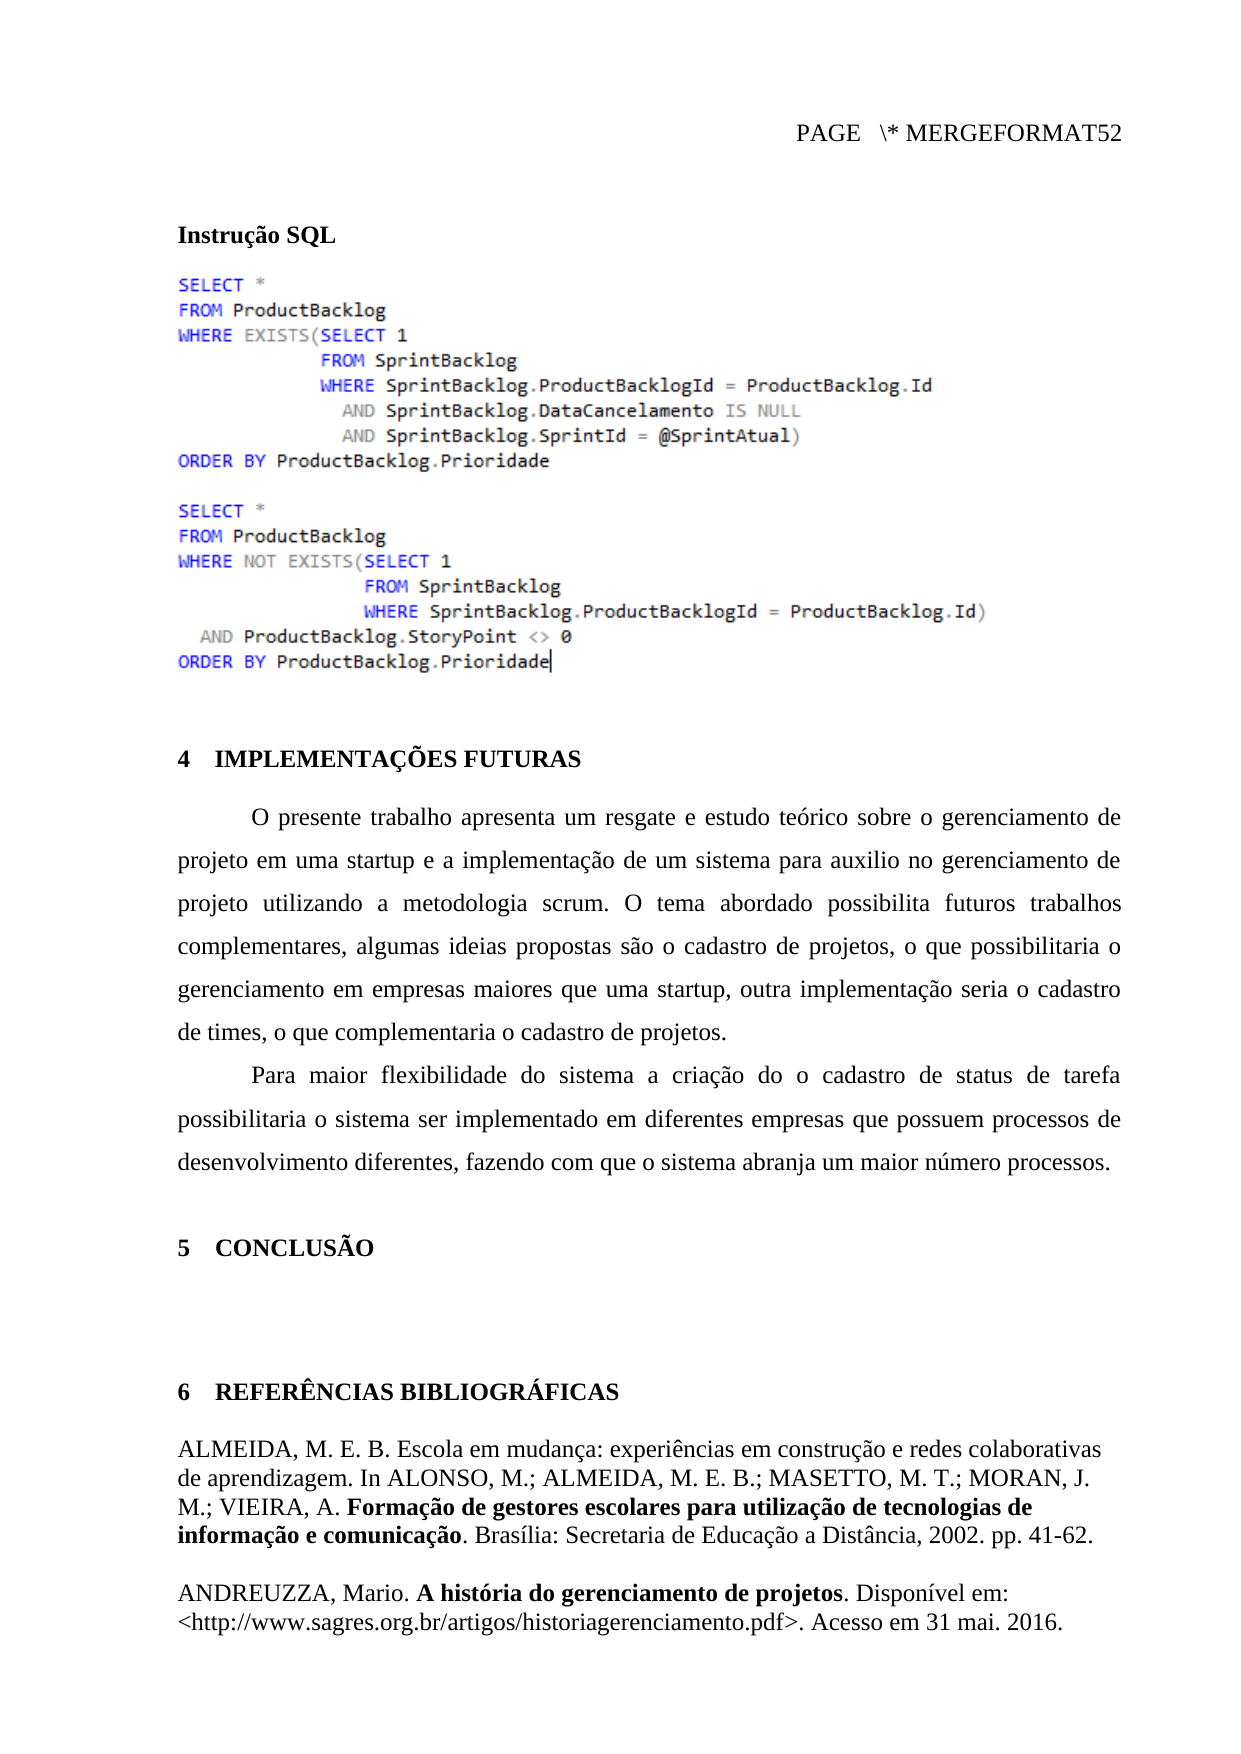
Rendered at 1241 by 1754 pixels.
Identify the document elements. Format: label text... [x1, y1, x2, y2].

text Instrução SQL [177, 220, 1122, 249]
text O presente trabalho apresenta um resgate e estudo teórico sobre o gerenciamento de projeto em uma startup e a implementação de um sistema para auxilio no gerenciamento de projeto utilizando a metodologia scrum. O tema abordado possibilita futuros trabalhos complementares, algumas ideias propostas são o cadastro de projetos, o que possibilitaria o gerenciamento em empresas maiores que uma startup, outra implementação seria o cadastro de times, o que complementaria o cadastro de projetos. [177, 802, 1122, 1046]
text Para maior flexibilidade do sistema a criação do o cadastro de status de tarefa possibilitaria o sistema ser implementado em diferentes empresas que possuem processos de desenvolvimento diferentes, fazendo com que o sistema abranja um maior número processos. [177, 1061, 1122, 1176]
picture [177, 263, 1003, 687]
text ANDREUZZA, Mario. A história do gerenciamento de projetos. Disponível em: <http://www.sagres.org.br/artigos/historiagerenciamento.pdf>. Acesso em 31 mai. 2016. [177, 1578, 1122, 1636]
subtitle CONCLUSÃO [177, 1233, 1122, 1262]
subtitle IMPLEMENTAÇÕES FUTURAS [177, 744, 1122, 773]
subtitle REFERÊNCIAS BIBLIOGRÁFICAS [177, 1377, 1122, 1406]
